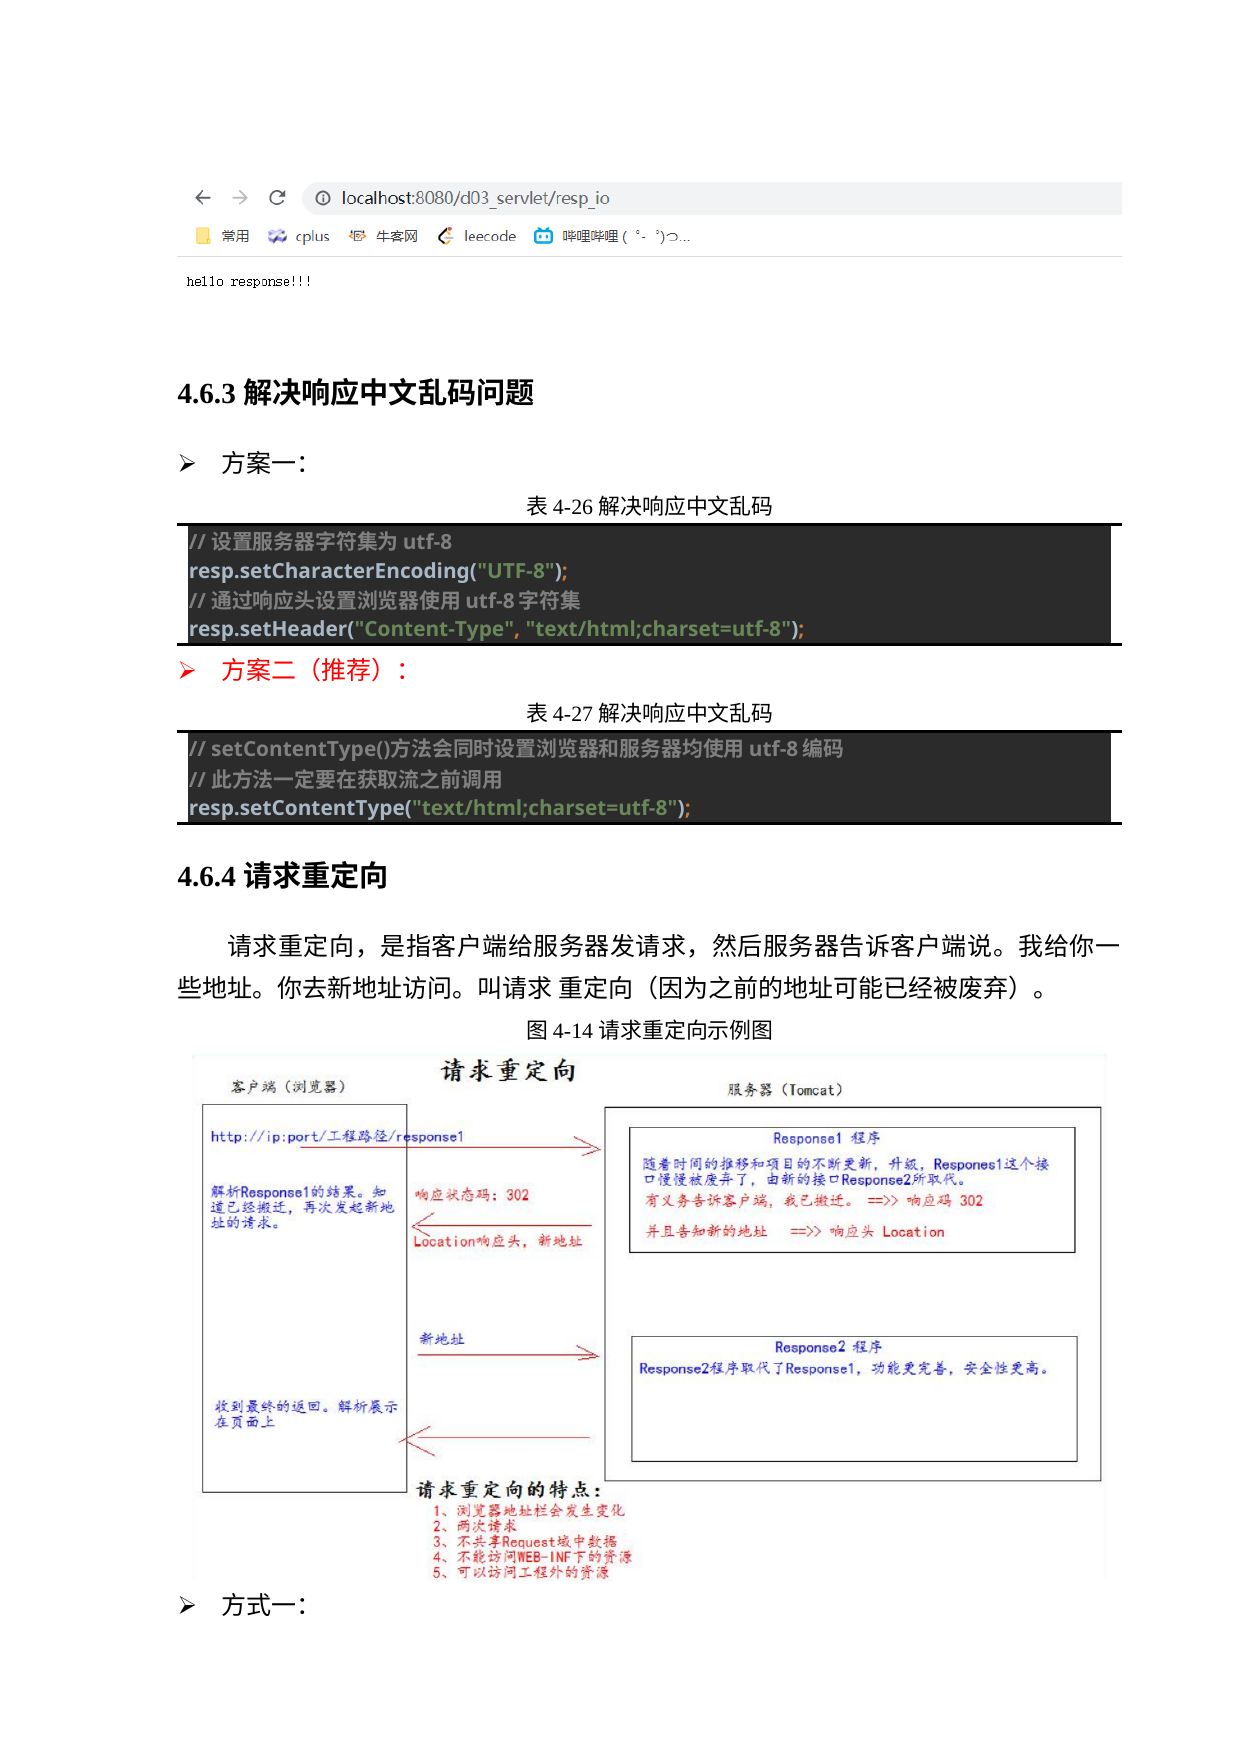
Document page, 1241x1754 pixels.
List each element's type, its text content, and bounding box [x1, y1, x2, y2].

list 方案一： [177, 439, 1122, 481]
list 方案二（推荐）： [177, 646, 1122, 688]
list 方式一： [177, 1581, 1122, 1622]
text 请求重定向，是指客户端给服务器发请求，然后服务器告诉客户端说。我给你一些地址。你去新地址访问。叫请求 重定向（因为之前的地址可能已经被废弃）。 [177, 922, 1122, 1006]
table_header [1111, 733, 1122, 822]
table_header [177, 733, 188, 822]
subtitle 请求重定向 [177, 852, 1122, 895]
picture [191, 1054, 1108, 1581]
subtitle 解决响应中文乱码问题 [177, 369, 1122, 412]
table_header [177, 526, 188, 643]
picture [177, 177, 1123, 342]
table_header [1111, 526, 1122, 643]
